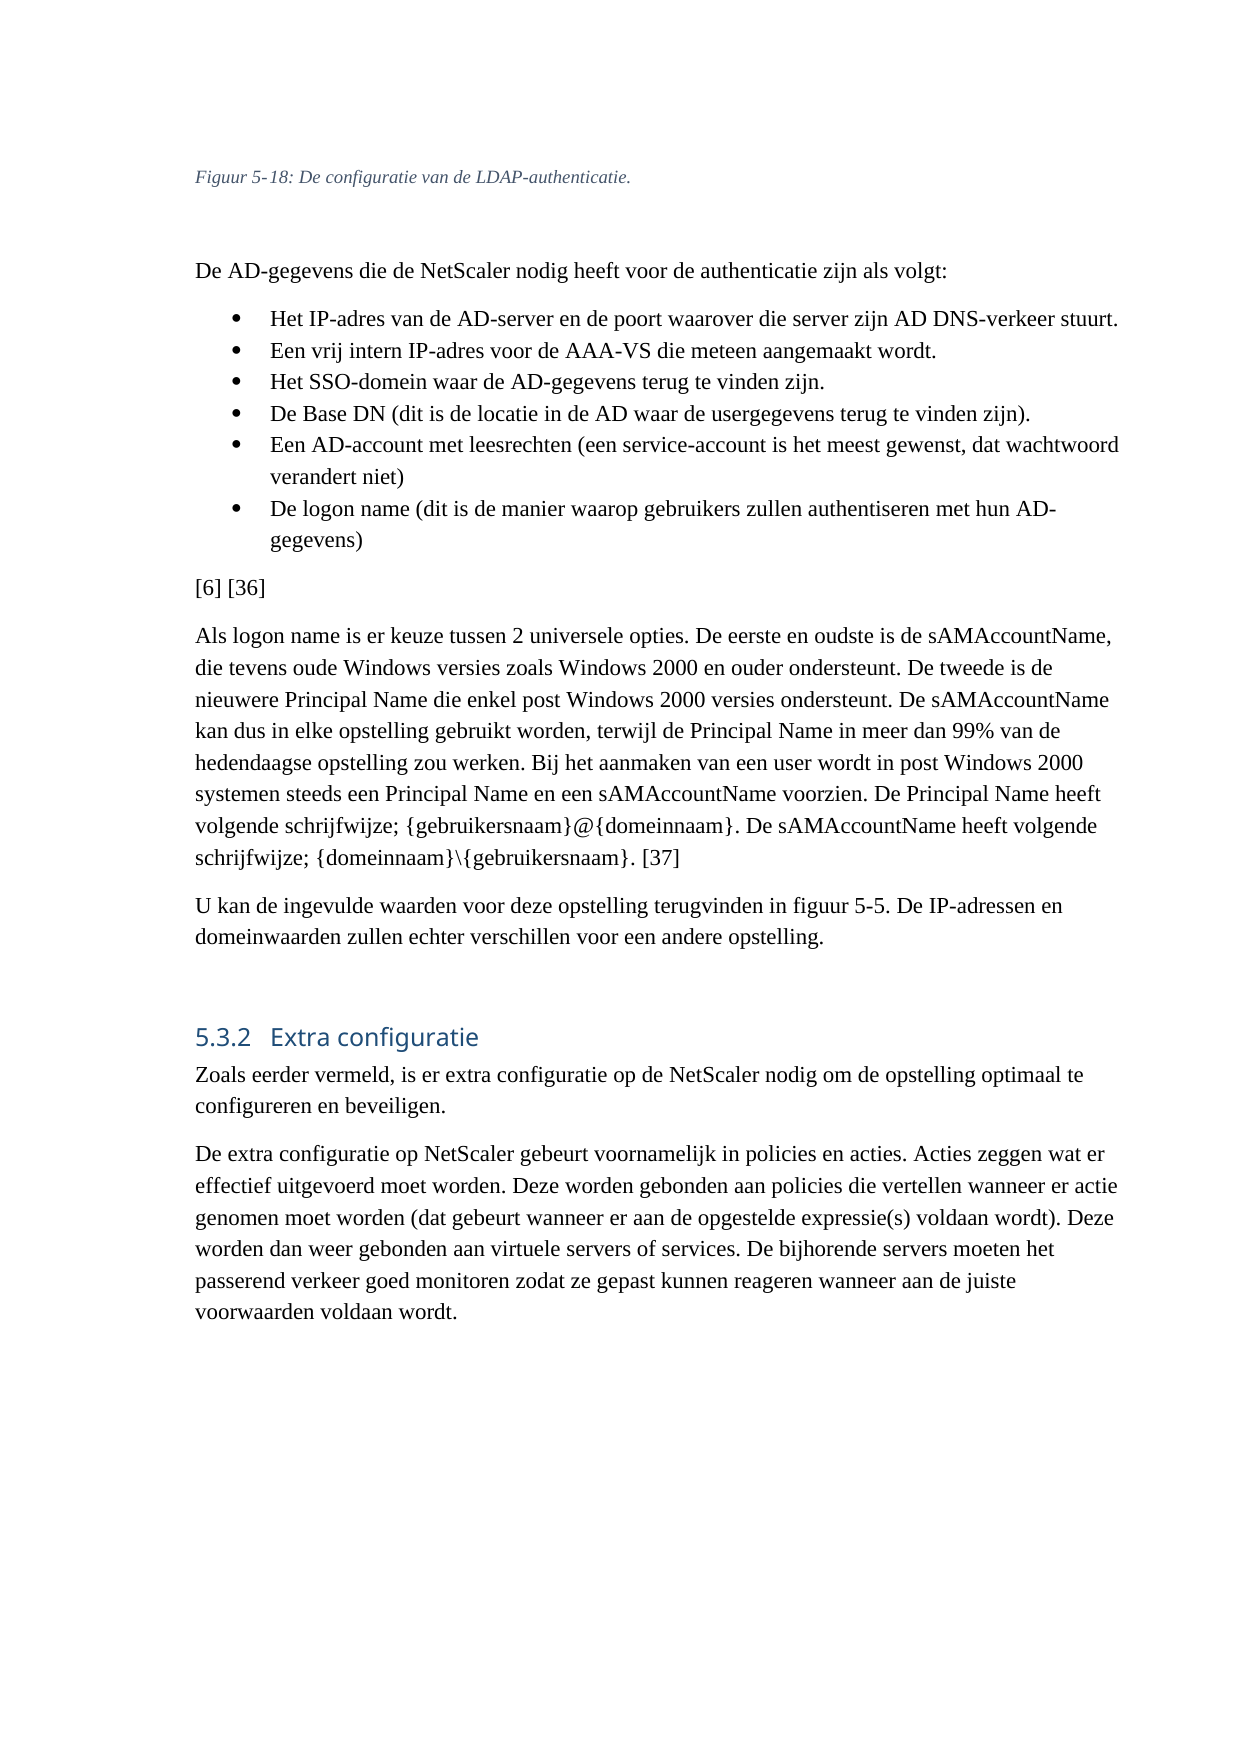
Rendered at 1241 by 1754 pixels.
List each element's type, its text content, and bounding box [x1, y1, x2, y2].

list De logon name (dit is de manier waarop gebruikers zullen authentiseren met hun AD-gegevens) [232, 494, 1122, 552]
text De AD-gegevens die de NetScaler nodig heeft voor de authenticatie zijn als volgt: [195, 257, 1122, 283]
text Als logon name is er keuze tussen 2 universele opties. De eerste en oudste is de sAMAccountName, die tevens oude Windows versies zoals Windows 2000 en ouder ondersteunt. De tweede is de nieuwere Principal Name die enkel post Windows 2000 versies ondersteunt. De sAMAccountName kan dus in elke opstelling gebruikt worden, terwijl de Principal Name in meer dan 99% van de hedendaagse opstelling zou werken. Bij het aanmaken van een user wordt in post Windows 2000 systemen steeds een Principal Name en een sAMAccountName voorzien. De Principal Name heeft volgende schrijfwijze; {gebruikersnaam}@{domeinnaam}. De sAMAccountName heeft volgende schrijfwijze; {domeinnaam}\{gebruikersnaam}. [195, 623, 1122, 870]
list Het SSO-domein waar de AD-gegevens terug te vinden zijn. [232, 368, 1122, 395]
list Een vrij intern IP-adres voor de AAA-VS die meteen aangemaakt wordt. [232, 337, 1122, 363]
list Een AD-account met leesrechten (een service-account is het meest gewenst, dat wachtwoord verandert niet) [232, 431, 1122, 489]
text Zoals eerder vermeld, is er extra configuratie op de NetScaler nodig om de opstelling optimaal te configureren en beveiligen. [195, 1061, 1122, 1118]
text U kan de ingevulde waarden voor deze opstelling terugvinden in figuur 5-5. De IP-adressen en domeinwaarden zullen echter verschillen voor een andere opstelling. [195, 892, 1122, 950]
list De Base DN (dit is de locatie in de AD waar de usergegevens terug te vinden zijn). [232, 400, 1122, 426]
list Het IP-adres van de AD-server en de poort waarover die server zijn AD DNS-verkeer stuurt. [232, 305, 1122, 332]
text De extra configuratie op NetScaler gebeurt voornamelijk in policies en acties. Acties zeggen wat er effectief uitgevoerd moet worden. Deze worden gebonden aan policies die vertellen wanneer er actie genomen moet worden (dat gebeurt wanneer er aan de opgestelde expressie(s) voldaan wordt). Deze worden dan weer gebonden aan virtuele servers of services. De bijhorende servers moeten het passerend verkeer goed monitoren zodat ze gepast kunnen reageren wanneer aan de juiste voorwaarden voldaan wordt. [195, 1140, 1122, 1324]
subtitle Extra configuratie [195, 1020, 1122, 1054]
